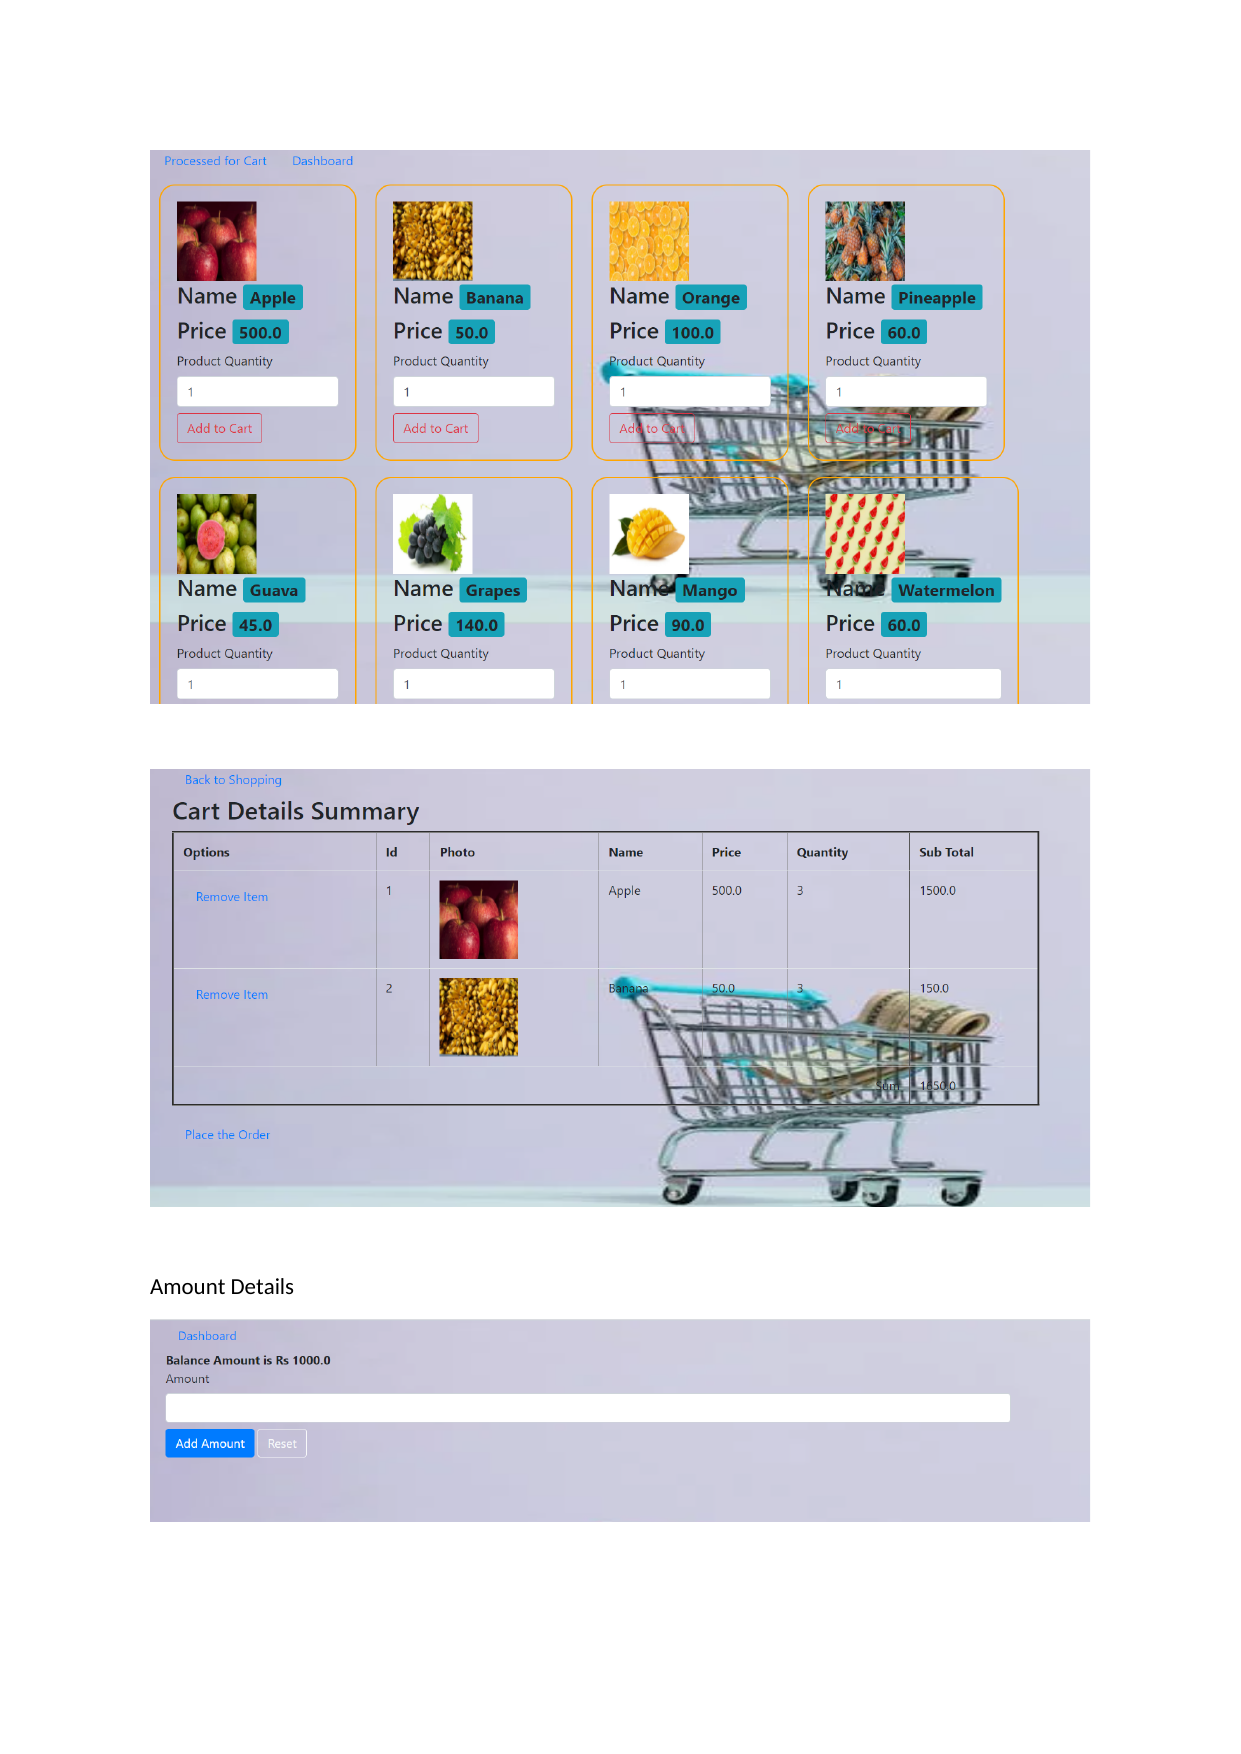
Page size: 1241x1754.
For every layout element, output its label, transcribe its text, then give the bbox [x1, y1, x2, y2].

text Amount Details [150, 1272, 1090, 1300]
picture [150, 1319, 1091, 1522]
picture [150, 769, 1091, 1207]
picture [150, 150, 1091, 704]
